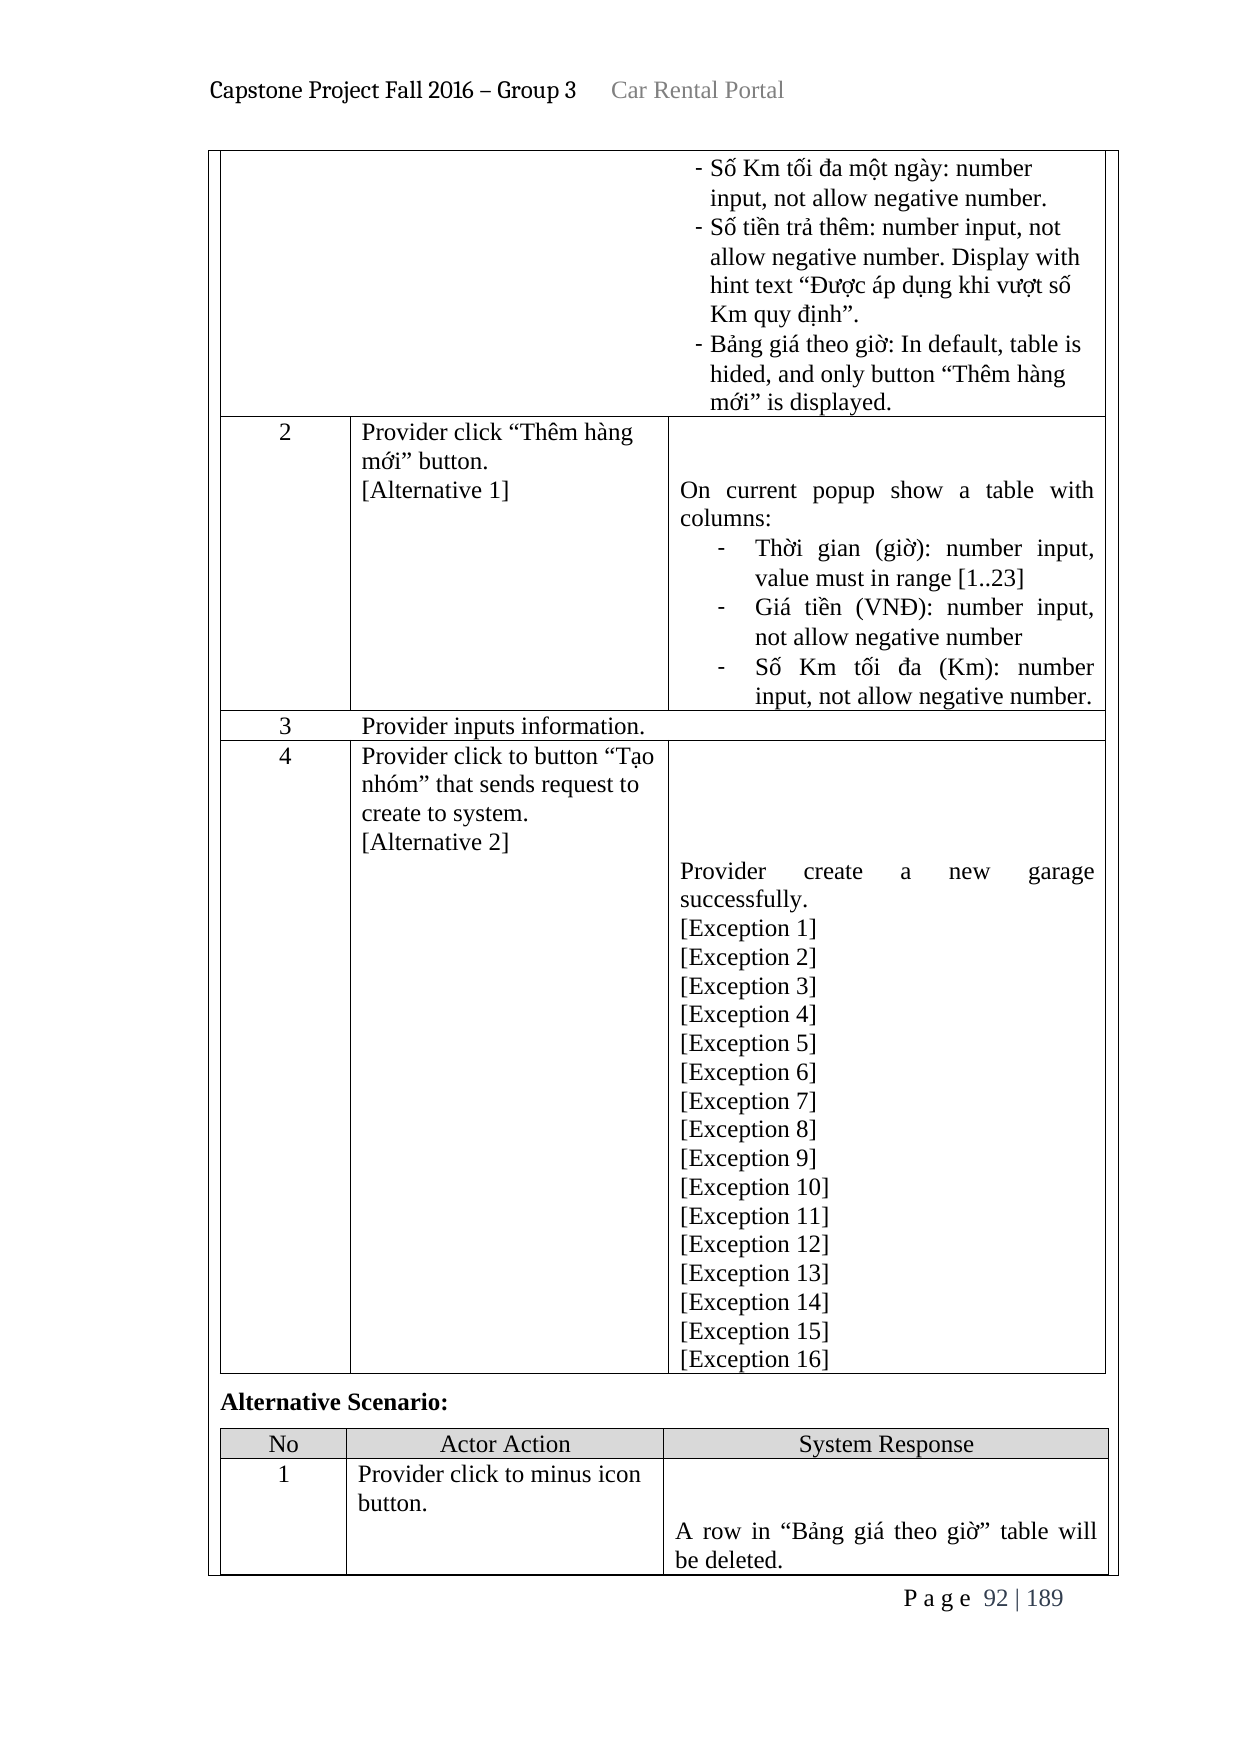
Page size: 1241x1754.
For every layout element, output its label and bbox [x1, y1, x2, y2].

table_cell [209, 151, 1118, 1575]
